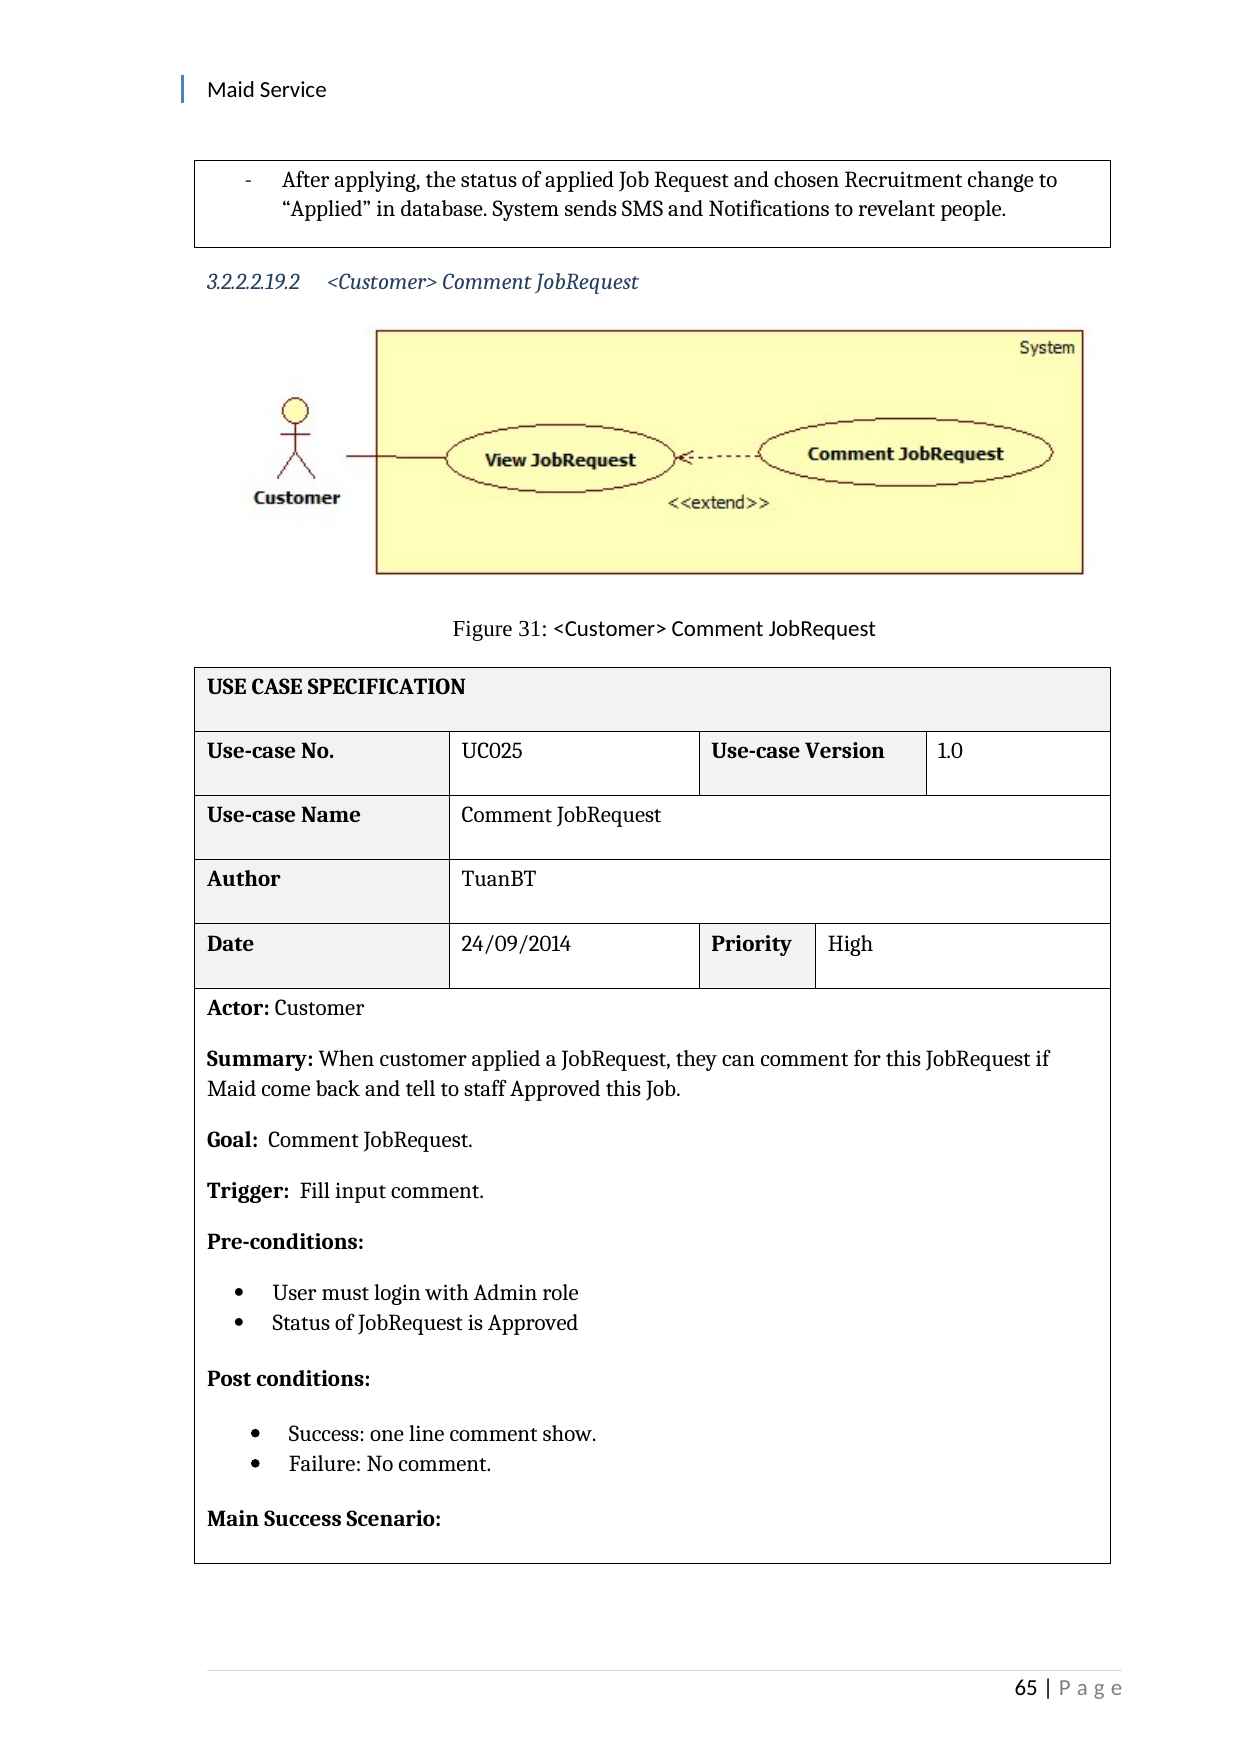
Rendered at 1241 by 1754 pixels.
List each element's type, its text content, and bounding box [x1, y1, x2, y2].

table_cell Author [195, 860, 449, 923]
table_cell Use-case Version [700, 732, 926, 795]
table_cell TuanBT [450, 860, 1110, 923]
table_cell 24/09/2014 [450, 924, 699, 987]
table_cell High [816, 924, 1110, 987]
table_cell Use-case Name [195, 796, 449, 859]
subtitle <Customer> Comment JobRequest [207, 268, 1122, 295]
table_cell UC025 [450, 732, 699, 795]
table_cell Use-case No. [195, 732, 449, 795]
table_cell 1.0 [927, 732, 1110, 795]
table_cell Priority [700, 924, 815, 987]
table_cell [195, 989, 1110, 1563]
picture [215, 299, 1114, 606]
table_cell Comment JobRequest [450, 796, 1110, 859]
table_header USE CASE SPECIFICATION [195, 668, 1110, 731]
table_cell Date [195, 924, 449, 987]
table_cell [195, 161, 1110, 247]
